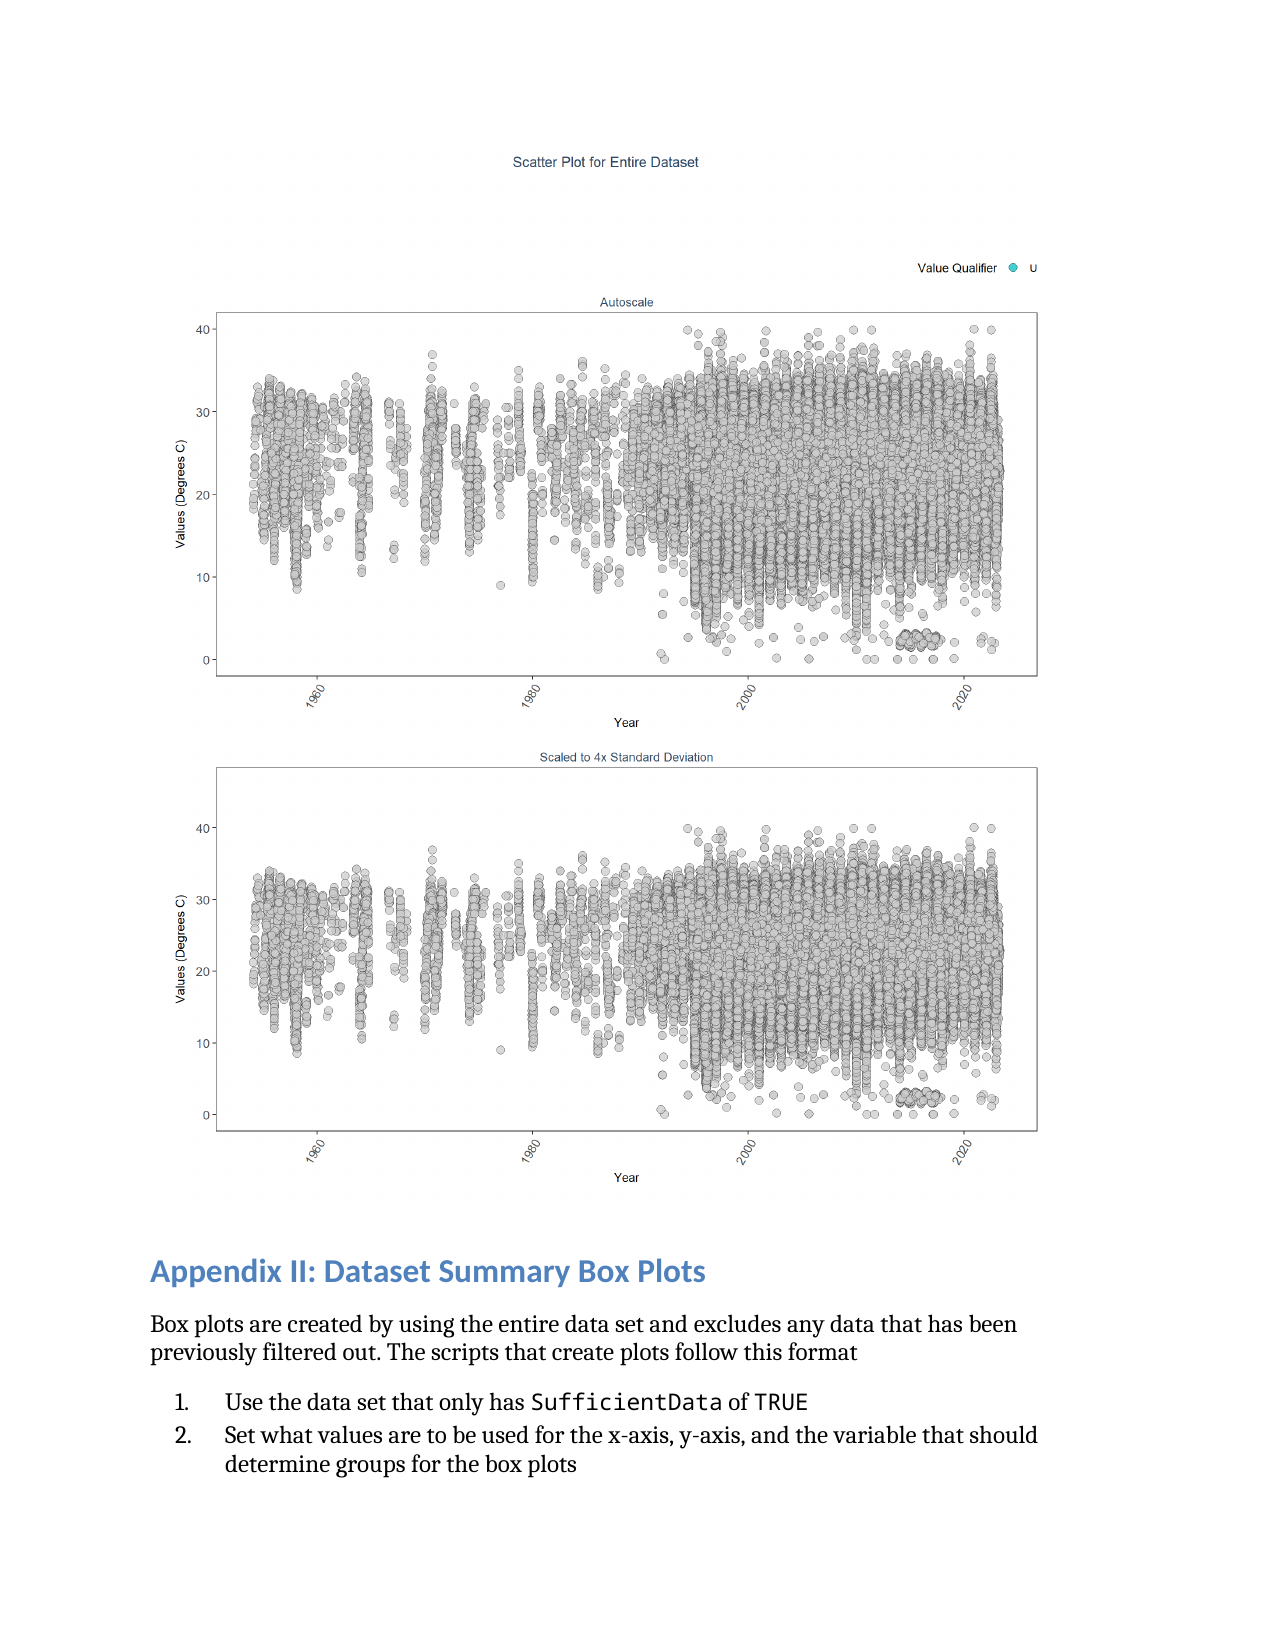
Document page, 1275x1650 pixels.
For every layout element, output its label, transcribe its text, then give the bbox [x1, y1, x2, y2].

picture [168, 150, 1044, 1200]
list Use the data set that only has SufficientData of TRUE [175, 1386, 1125, 1417]
list Set what values are to be used for the x-axis, y-axis, and the variable that should determine groups for the box plots [175, 1421, 1125, 1478]
text Box plots are created by using the entire data set and excludes any data that has been previously filtered out. The scripts that create plots follow this format [150, 1309, 1125, 1367]
subtitle Appendix II: Dataset Summary Box Plots [150, 1250, 1125, 1291]
